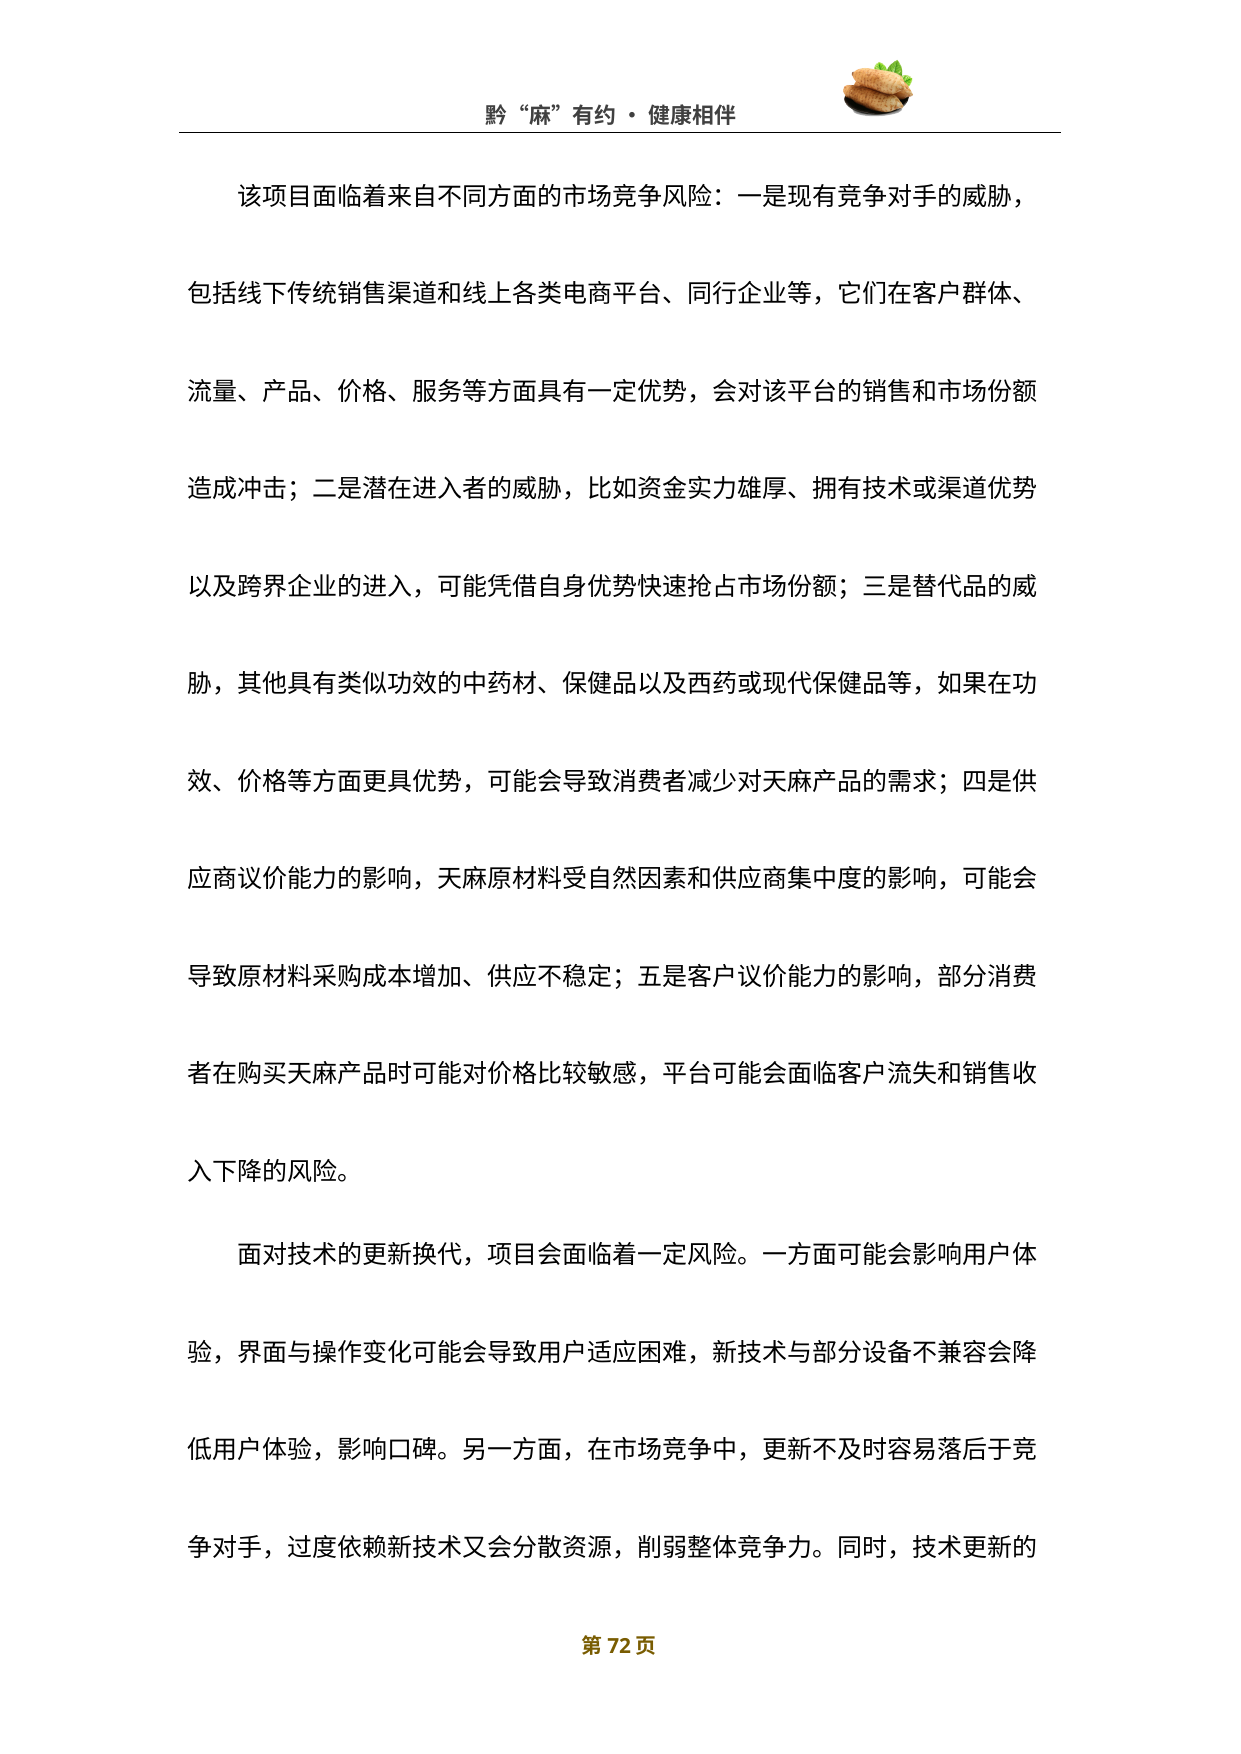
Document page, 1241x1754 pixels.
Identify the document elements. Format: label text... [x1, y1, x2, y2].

text 该项目面临着来自不同方面的市场竞争风险：一是现有竞争对手的威胁，包括线下传统销售渠道和线上各类电商平台、同行企业等，它们在客户群体、流量、产品、价格、服务等方面具有一定优势，会对该平台的销售和市场份额造成冲击；二是潜在进入者的威胁，比如资金实力雄厚、拥有技术或渠道优势以及跨界企业的进入，可能凭借自身优势快速抢占市场份额；三是替代品的威胁，其他具有类似功效的中药材、保健品以及西药或现代保健品等，如果在功效、价格等方面更具优势，可能会导致消费者减少对天麻产品的需求；四是供应商议价能力的影响，天麻原材料受自然因素和供应商集中度的影响，可能会导致原材料采购成本增加、供应不稳定；五是客户议价能力的影响，部分消费者在购买天麻产品时可能对价格比较敏感，平台可能会面临客户流失和销售收入下降的风险。 [187, 162, 1053, 1202]
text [187, 1220, 1053, 1578]
picture [840, 49, 915, 124]
